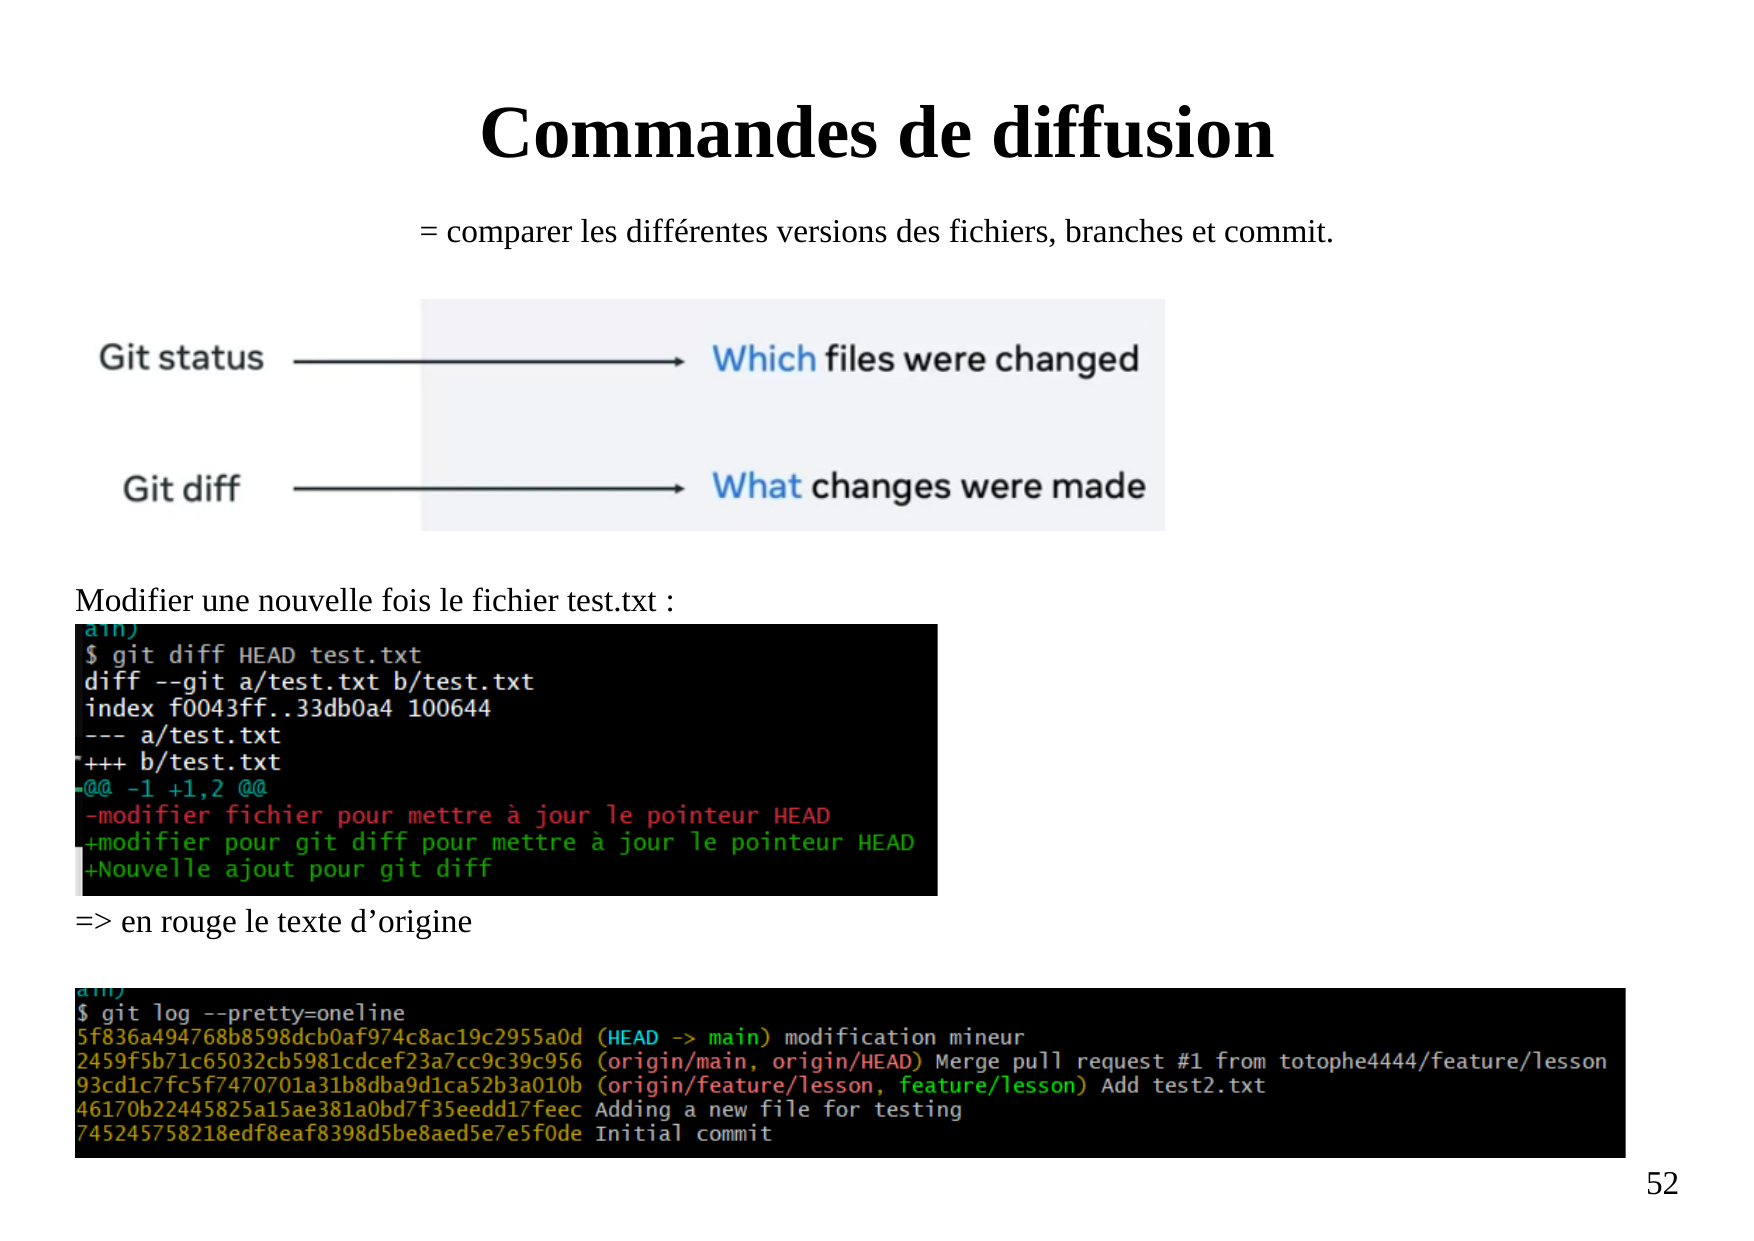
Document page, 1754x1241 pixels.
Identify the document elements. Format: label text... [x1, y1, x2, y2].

text => en rouge le texte d’origine [75, 901, 1679, 939]
picture [75, 299, 1166, 531]
picture [75, 624, 938, 896]
picture [75, 988, 1626, 1158]
text = comparer les différentes versions des fichiers, branches et commit. [75, 212, 1679, 250]
subtitle Commandes de diffusion [75, 87, 1679, 174]
text Modifier une nouvelle fois le fichier test.txt : [75, 581, 1679, 619]
